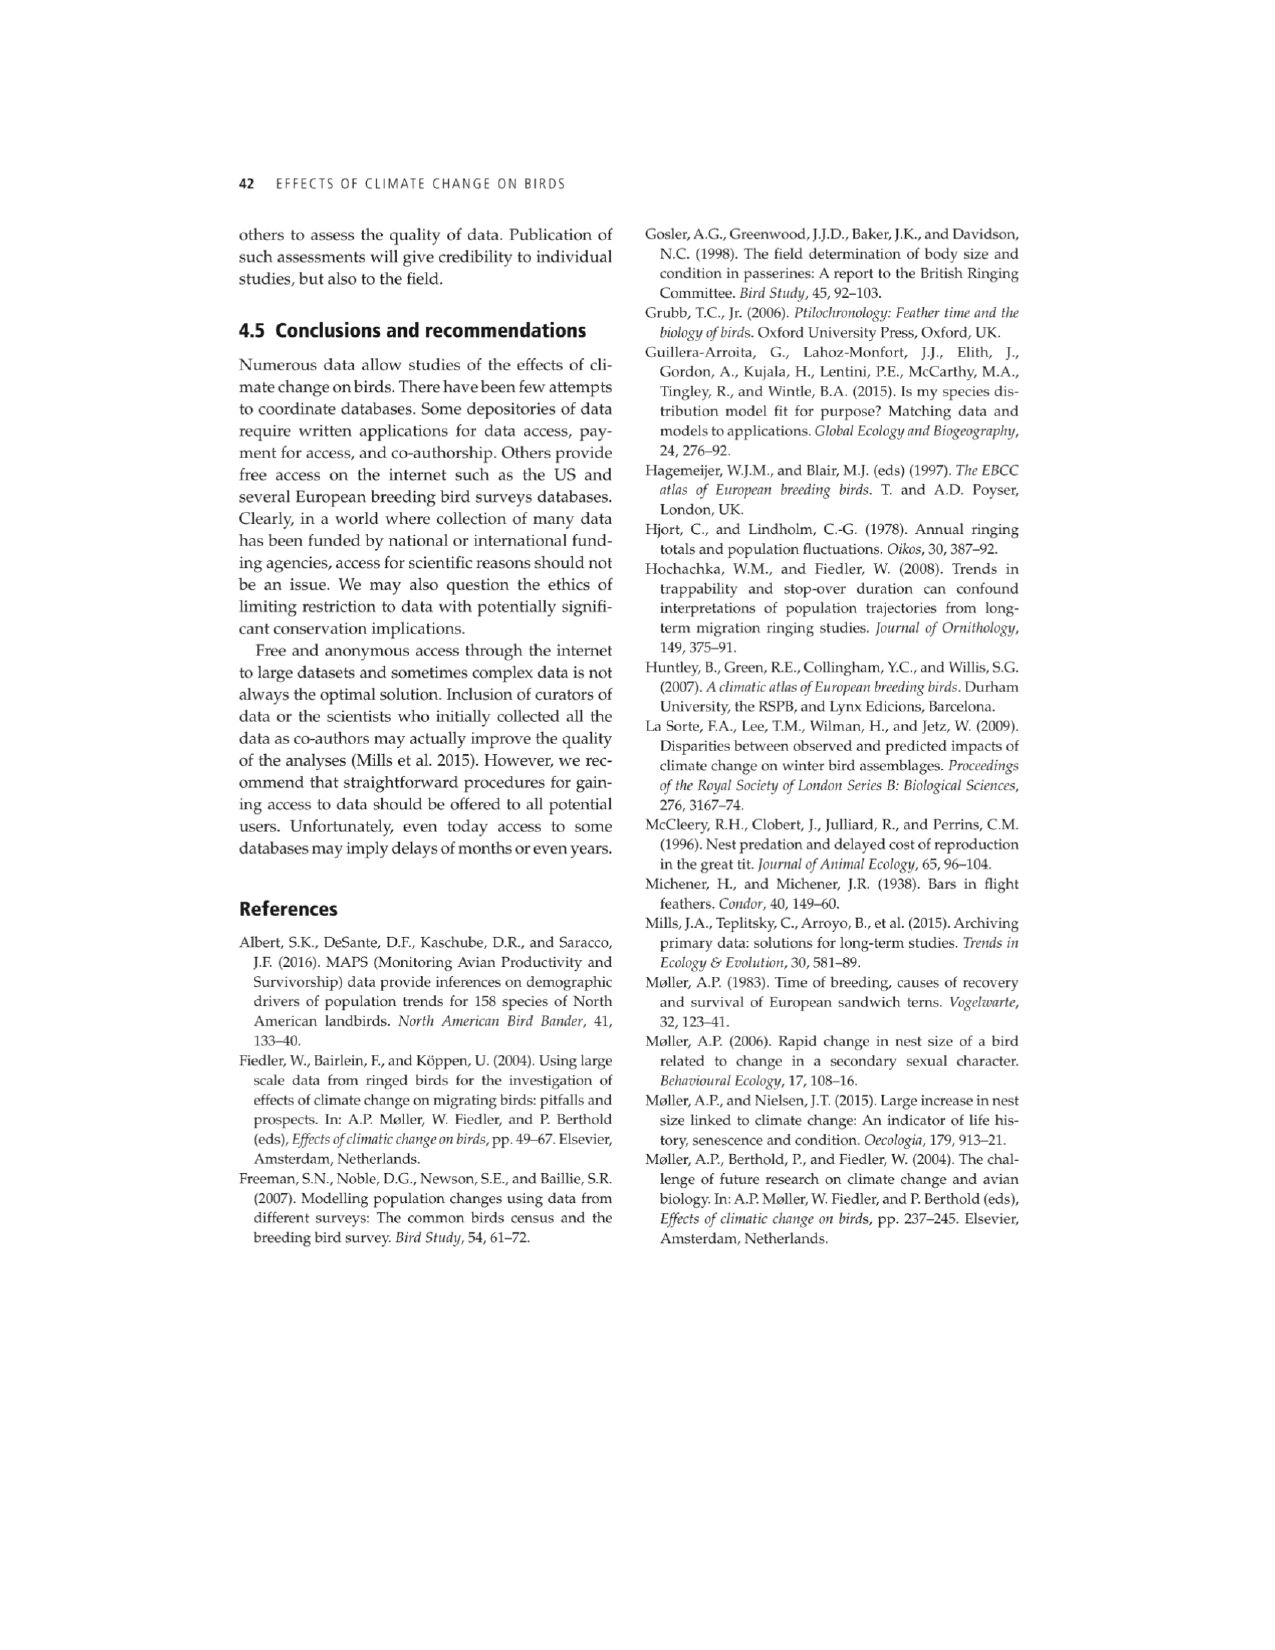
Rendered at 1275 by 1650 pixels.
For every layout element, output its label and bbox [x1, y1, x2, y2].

picture [150, 150, 1125, 1319]
